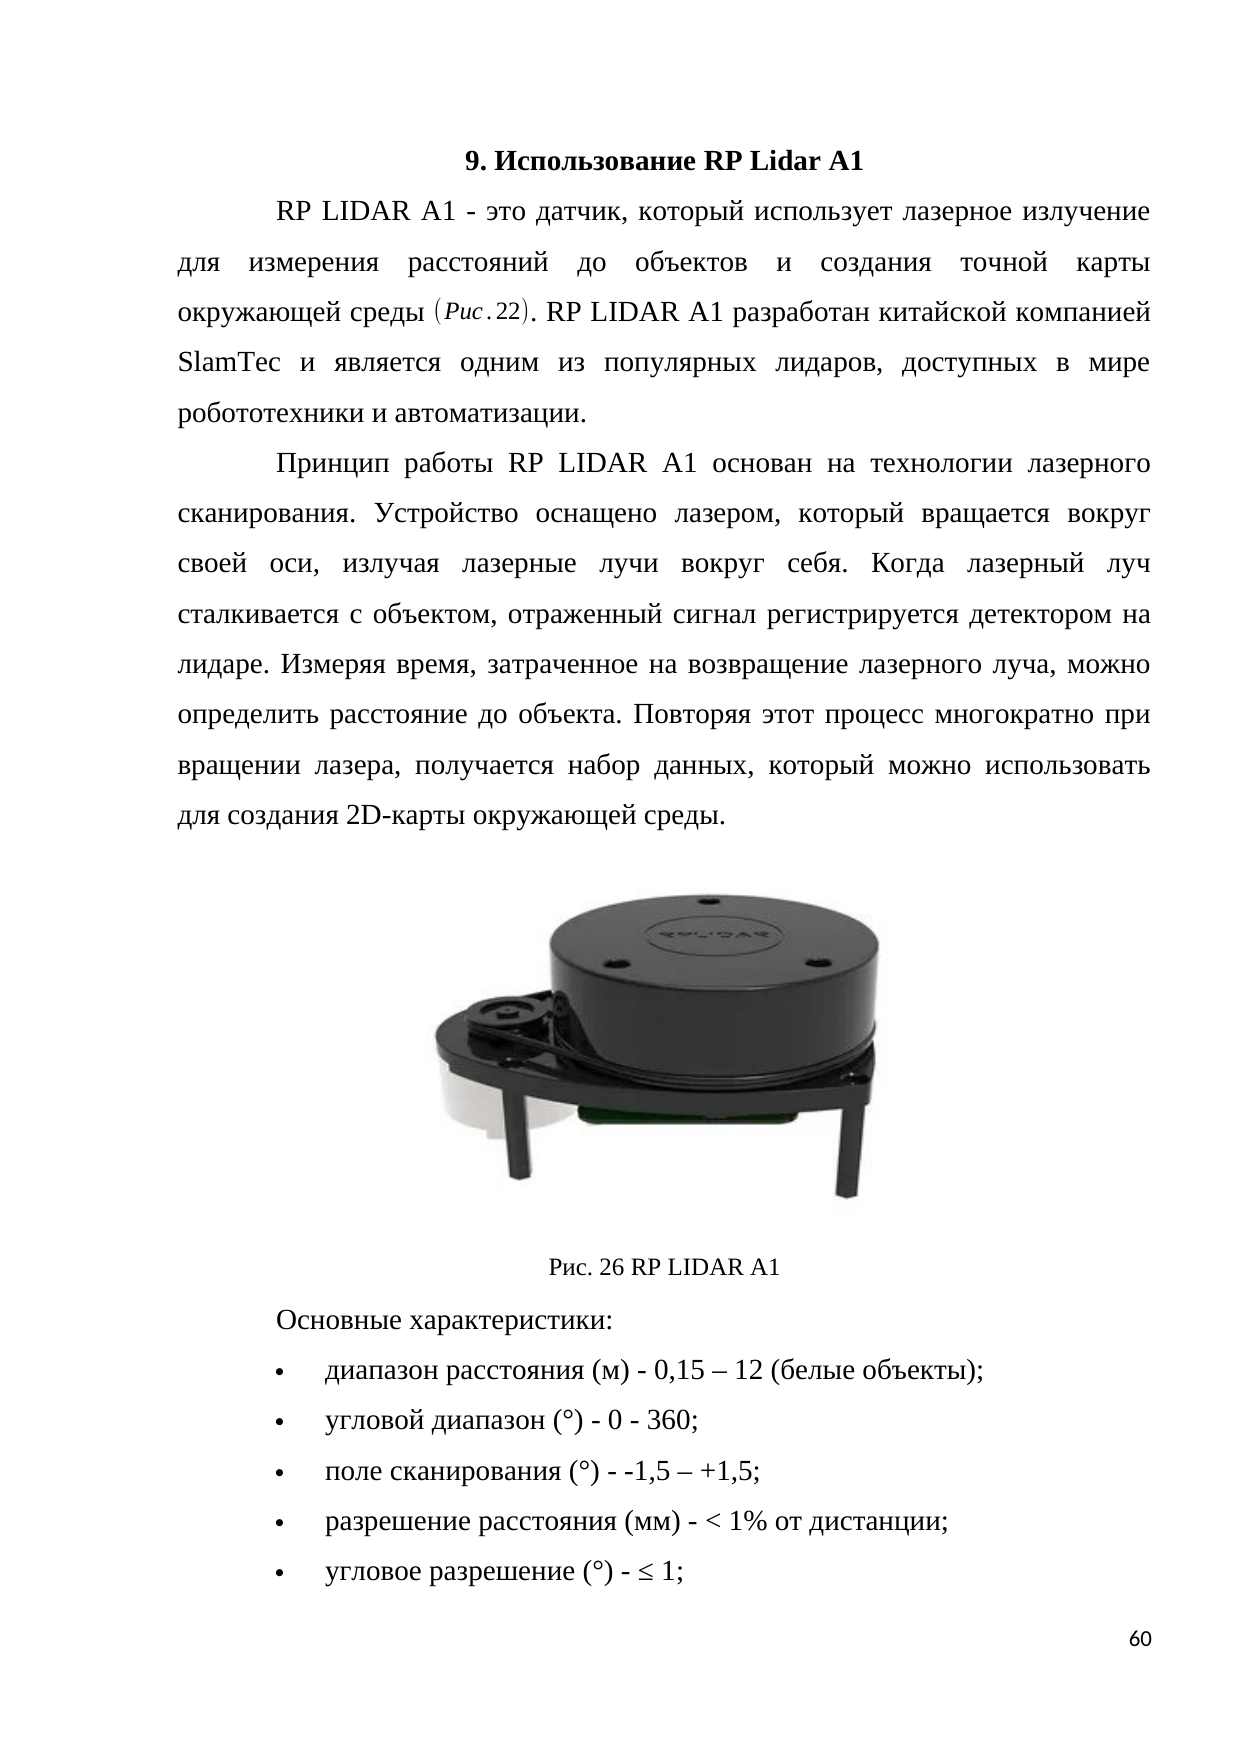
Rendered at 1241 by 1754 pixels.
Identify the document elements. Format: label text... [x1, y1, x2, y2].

text Рис. 26 RP LIDAR А1 [177, 1252, 1152, 1281]
text Основные характеристики: [177, 1302, 1152, 1335]
list угловое разрешение (°) - ≤ 1; [252, 1553, 1152, 1587]
text Принцип работы RP LIDAR A1 основан на технологии лазерного сканирования. Устройство оснащено лазером, который вращается вокруг своей оси, излучая лазерные лучи вокруг себя. Когда лазерный луч сталкивается с объектом, отраженный сигнал регистрируется детектором на лидаре. Измеряя время, затраченное на возвращение лазерного луча, можно определить расстояние до объекта. Повторяя этот процесс многократно при вращении лазера, получается набор данных, который можно использовать для создания 2D-карты окружающей среды. [177, 445, 1152, 831]
list разрешение расстояния (мм) - < 1% от дистанции; [252, 1503, 1152, 1537]
list диапазон расстояния (м) - 0,15 – 12 (белые объекты); [252, 1352, 1152, 1386]
list поле сканирования (°) - -1,5 – +1,5; [252, 1453, 1152, 1486]
list угловой диапазон (°) - 0 - 360; [252, 1402, 1152, 1436]
subtitle 9. Использование RP Lidar A1 [177, 143, 1152, 177]
text RP LIDAR A1 - это датчик, который использует лазерное излучение для измерения расстояний до объектов и создания точной карты окружающей среды . RP LIDAR A1 разработан китайской компанией SlamTec и является одним из популярных лидаров, доступных в мире робототехники и автоматизации. [177, 193, 1152, 428]
picture [385, 878, 944, 1221]
